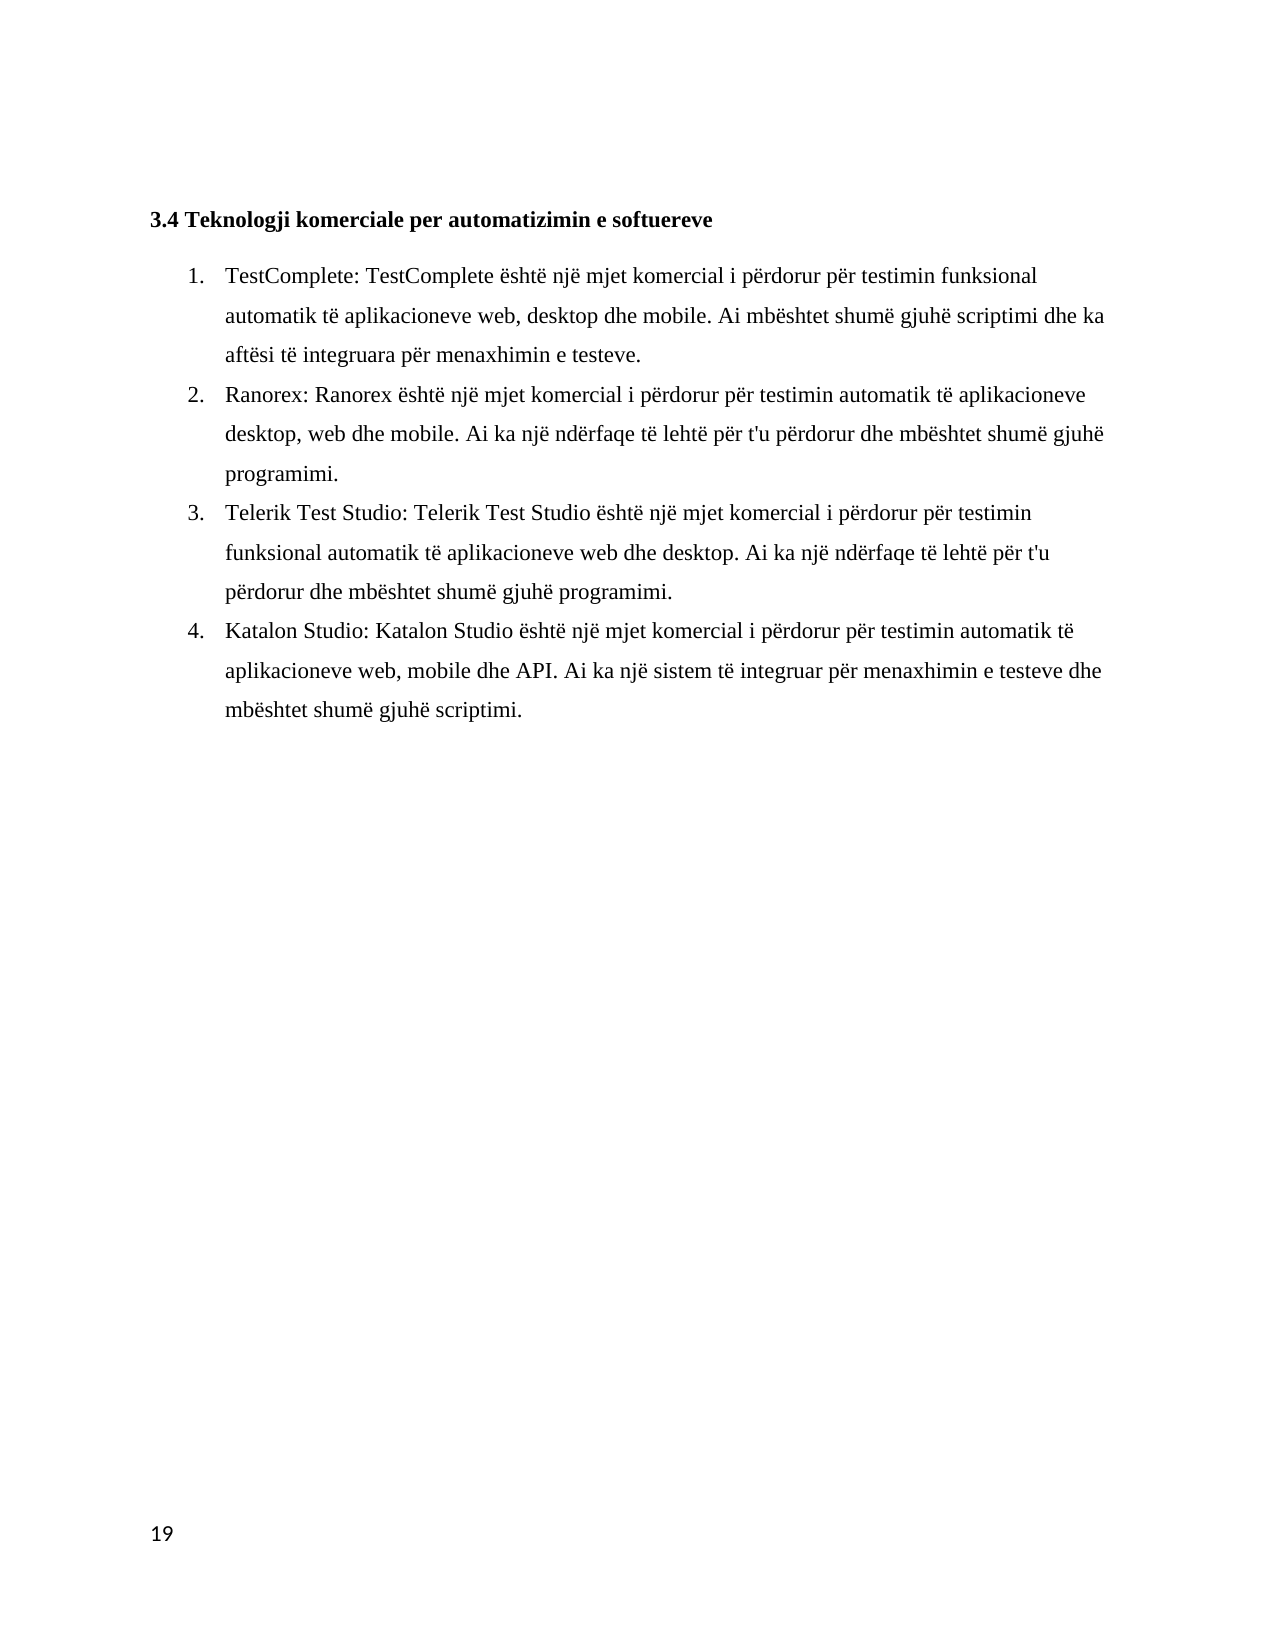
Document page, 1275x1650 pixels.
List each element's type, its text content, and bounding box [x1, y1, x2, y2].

list TestComplete: TestComplete është një mjet komercial i përdorur për testimin funksional automatik të aplikacioneve web, desktop dhe mobile. Ai mbështet shumë gjuhë scriptimi dhe ka aftësi të integruara për menaxhimin e testeve. [187, 262, 1125, 368]
list Katalon Studio: Katalon Studio është një mjet komercial i përdorur për testimin automatik të aplikacioneve web, mobile dhe API. Ai ka një sistem të integruar për menaxhimin e testeve dhe mbështet shumë gjuhë scriptimi. [187, 618, 1125, 723]
list Telerik Test Studio: Telerik Test Studio është një mjet komercial i përdorur për testimin funksional automatik të aplikacioneve web dhe desktop. Ai ka një ndërfaqe të lehtë për t'u përdorur dhe mbështet shumë gjuhë programimi. [187, 499, 1125, 604]
text 3.4 Teknologji komerciale per automatizimin e softuereve [150, 206, 1125, 232]
list Ranorex: Ranorex është një mjet komercial i përdorur për testimin automatik të aplikacioneve desktop, web dhe mobile. Ai ka një ndërfaqe të lehtë për t'u përdorur dhe mbështet shumë gjuhë programimi. [187, 381, 1125, 486]
